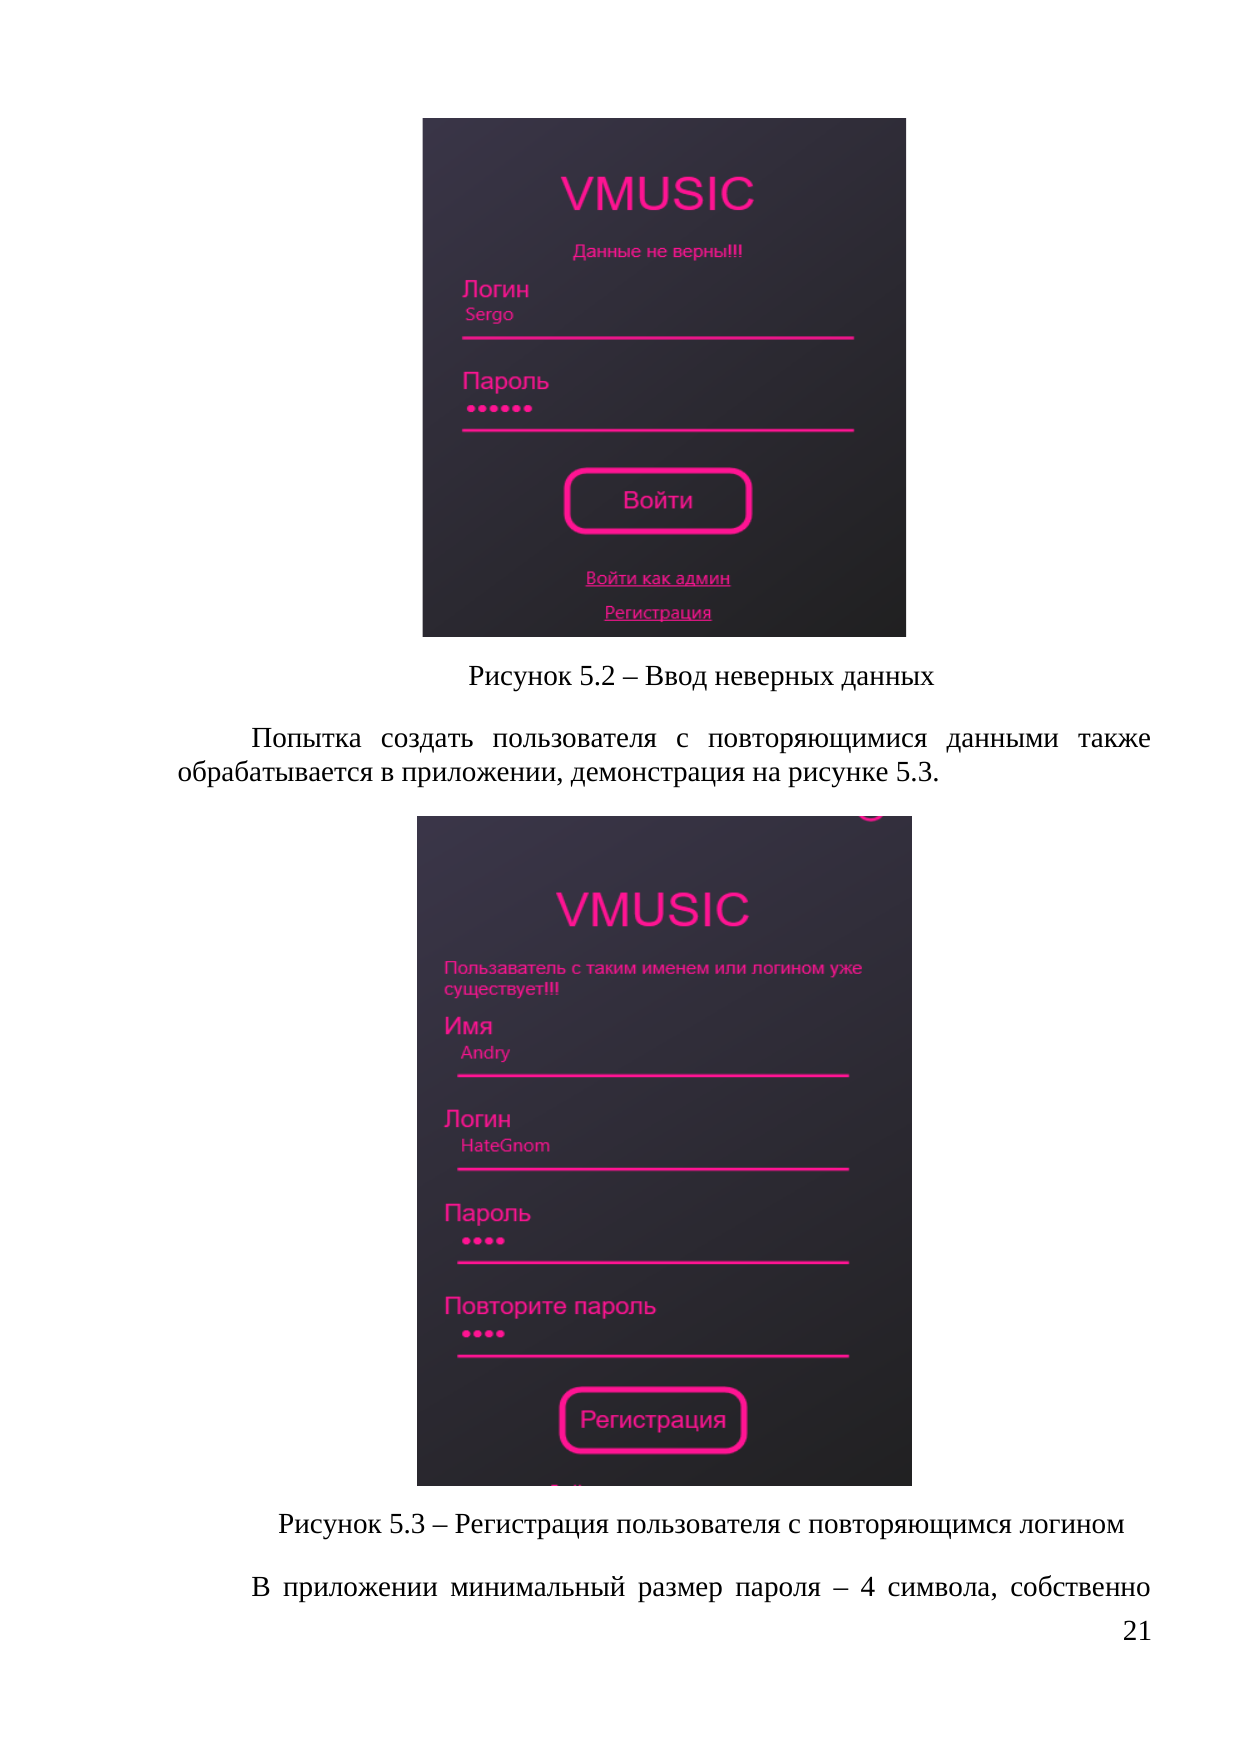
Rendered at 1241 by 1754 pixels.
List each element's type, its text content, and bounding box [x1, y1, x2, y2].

text Рисунок 5.2 – Ввод неверных данных [177, 658, 1152, 691]
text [177, 1569, 1152, 1602]
text Рисунок 5.3 – Регистрация пользователя с повторяющимся логином [177, 1506, 1152, 1540]
text Попытка создать пользователя с повторяющимися данными также обрабатывается в приложении, демонстрация на рисунке 5.3. [177, 720, 1152, 787]
picture [417, 816, 912, 1486]
picture [422, 118, 907, 637]
